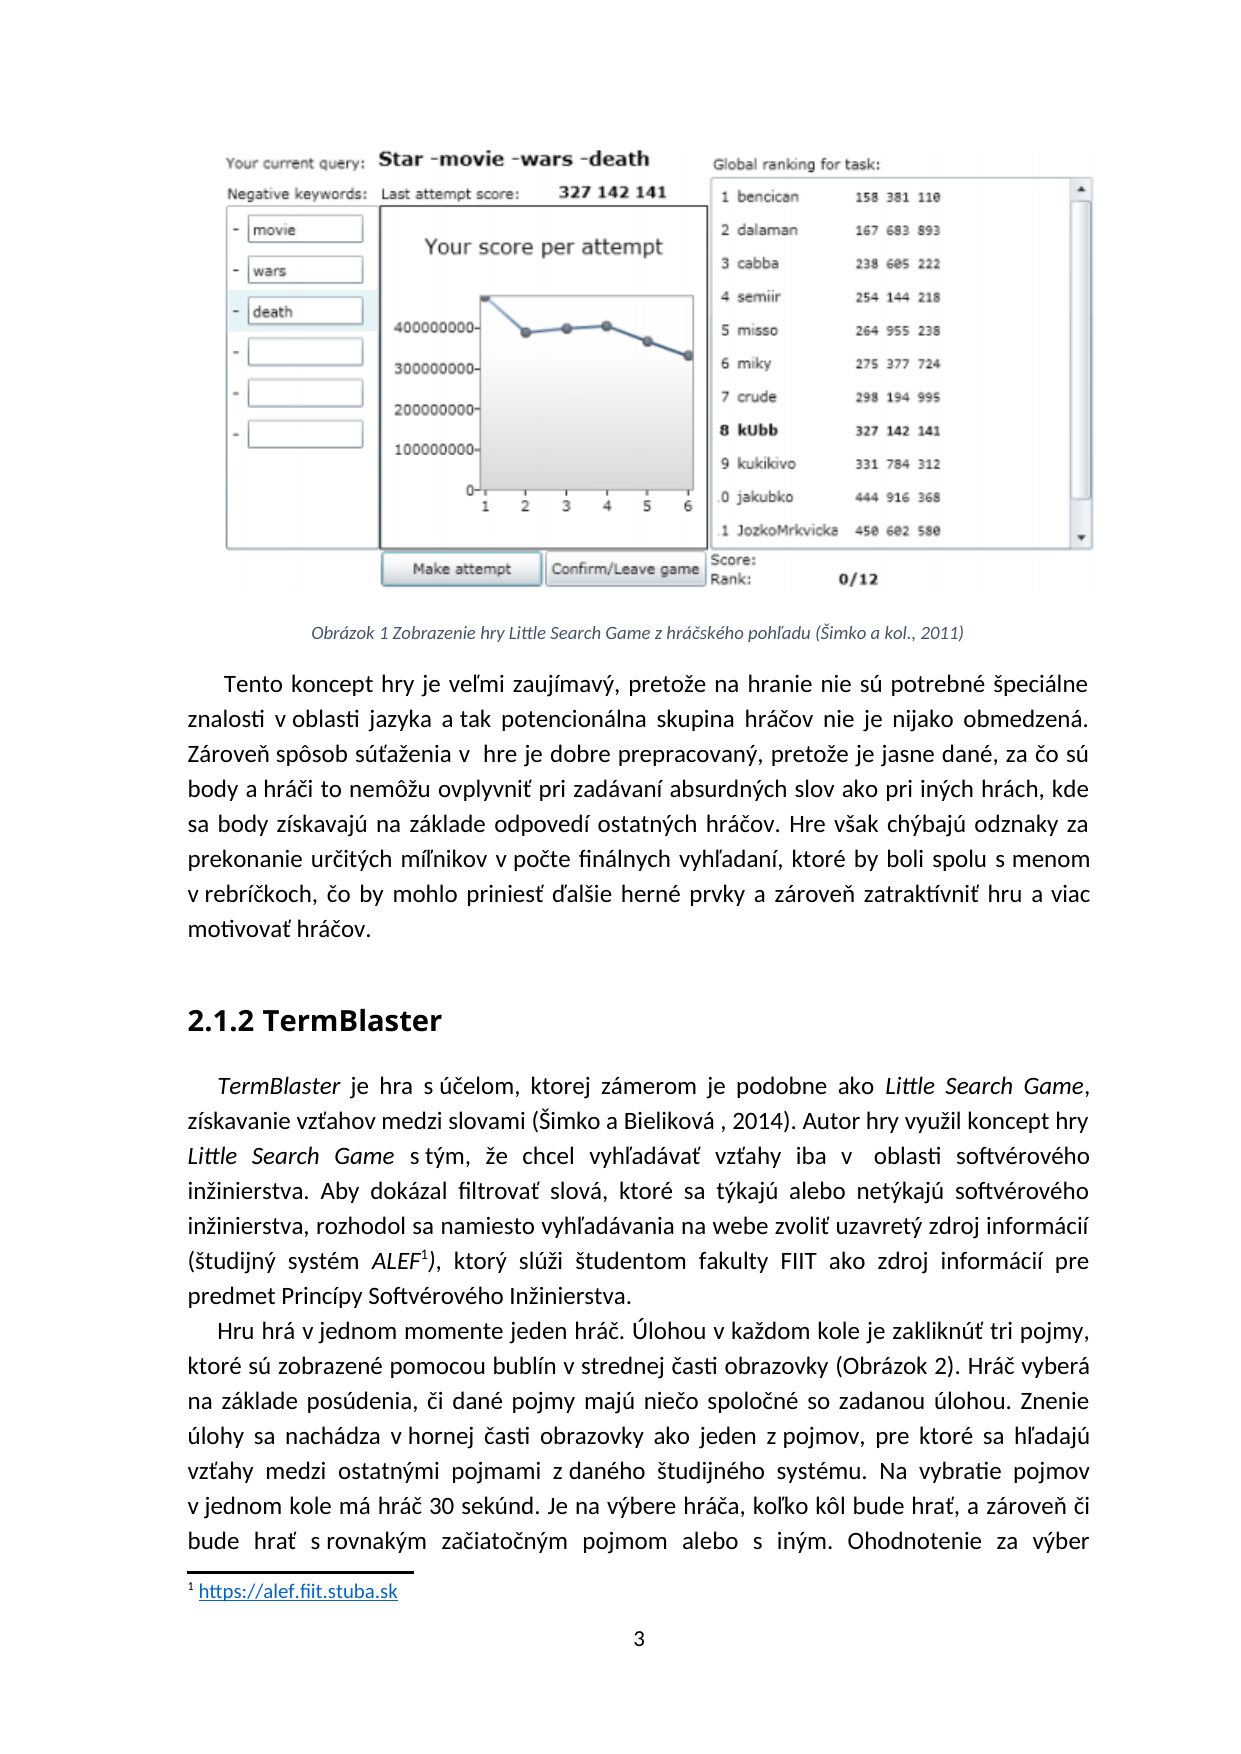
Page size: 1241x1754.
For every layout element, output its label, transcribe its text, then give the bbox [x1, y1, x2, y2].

picture [223, 150, 1105, 601]
list TermBlaster je hra s účelom, ktorej zámerom je podobne ako Little Search Game, získavanie vzťahov medzi slovami (Šimko a Bieliková , 2014). Autor hry využil koncept hry Little Search Game s tým, že chcel vyhľadávať vzťahy iba v oblasti softvérového inžinierstva. Aby dokázal filtrovať slová, ktoré sa týkajú alebo netýkajú softvérového inžinierstva, rozhodol sa namiesto vyhľadávania na webe zvoliť uzavretý zdroj informácií (študijný systém ALEF), ktorý slúži študentom fakulty FIIT ako zdroj informácií pre predmet Princípy Softvérového Inžinierstva. [187, 1070, 1090, 1311]
text Obrázok 1 Zobrazenie hry Little Search Game z hráčského pohľadu (Šimko a kol., 2011) [187, 621, 1090, 644]
list Tento koncept hry je veľmi zaujímavý, pretože na hranie nie sú potrebné špeciálne znalosti v oblasti jazyka a tak potencionálna skupina hráčov nie je nijako obmedzená. Zároveň spôsob súťaženia v hre je dobre prepracovaný, pretože je jasne dané, za čo sú body a hráči to nemôžu ovplyvniť pri zadávaní absurdných slov ako pri iných hrách, kde sa body získavajú na základe odpovedí ostatných hráčov. Hre však chýbajú odznaky za prekonanie určitých míľnikov v počte finálnych vyhľadaní, ktoré by boli spolu s menom v rebríčkoch, čo by mohlo priniesť ďalšie herné prvky a zároveň zatraktívniť hru a viac motivovať hráčov. [187, 668, 1090, 944]
subtitle TermBlaster [187, 1000, 1090, 1039]
